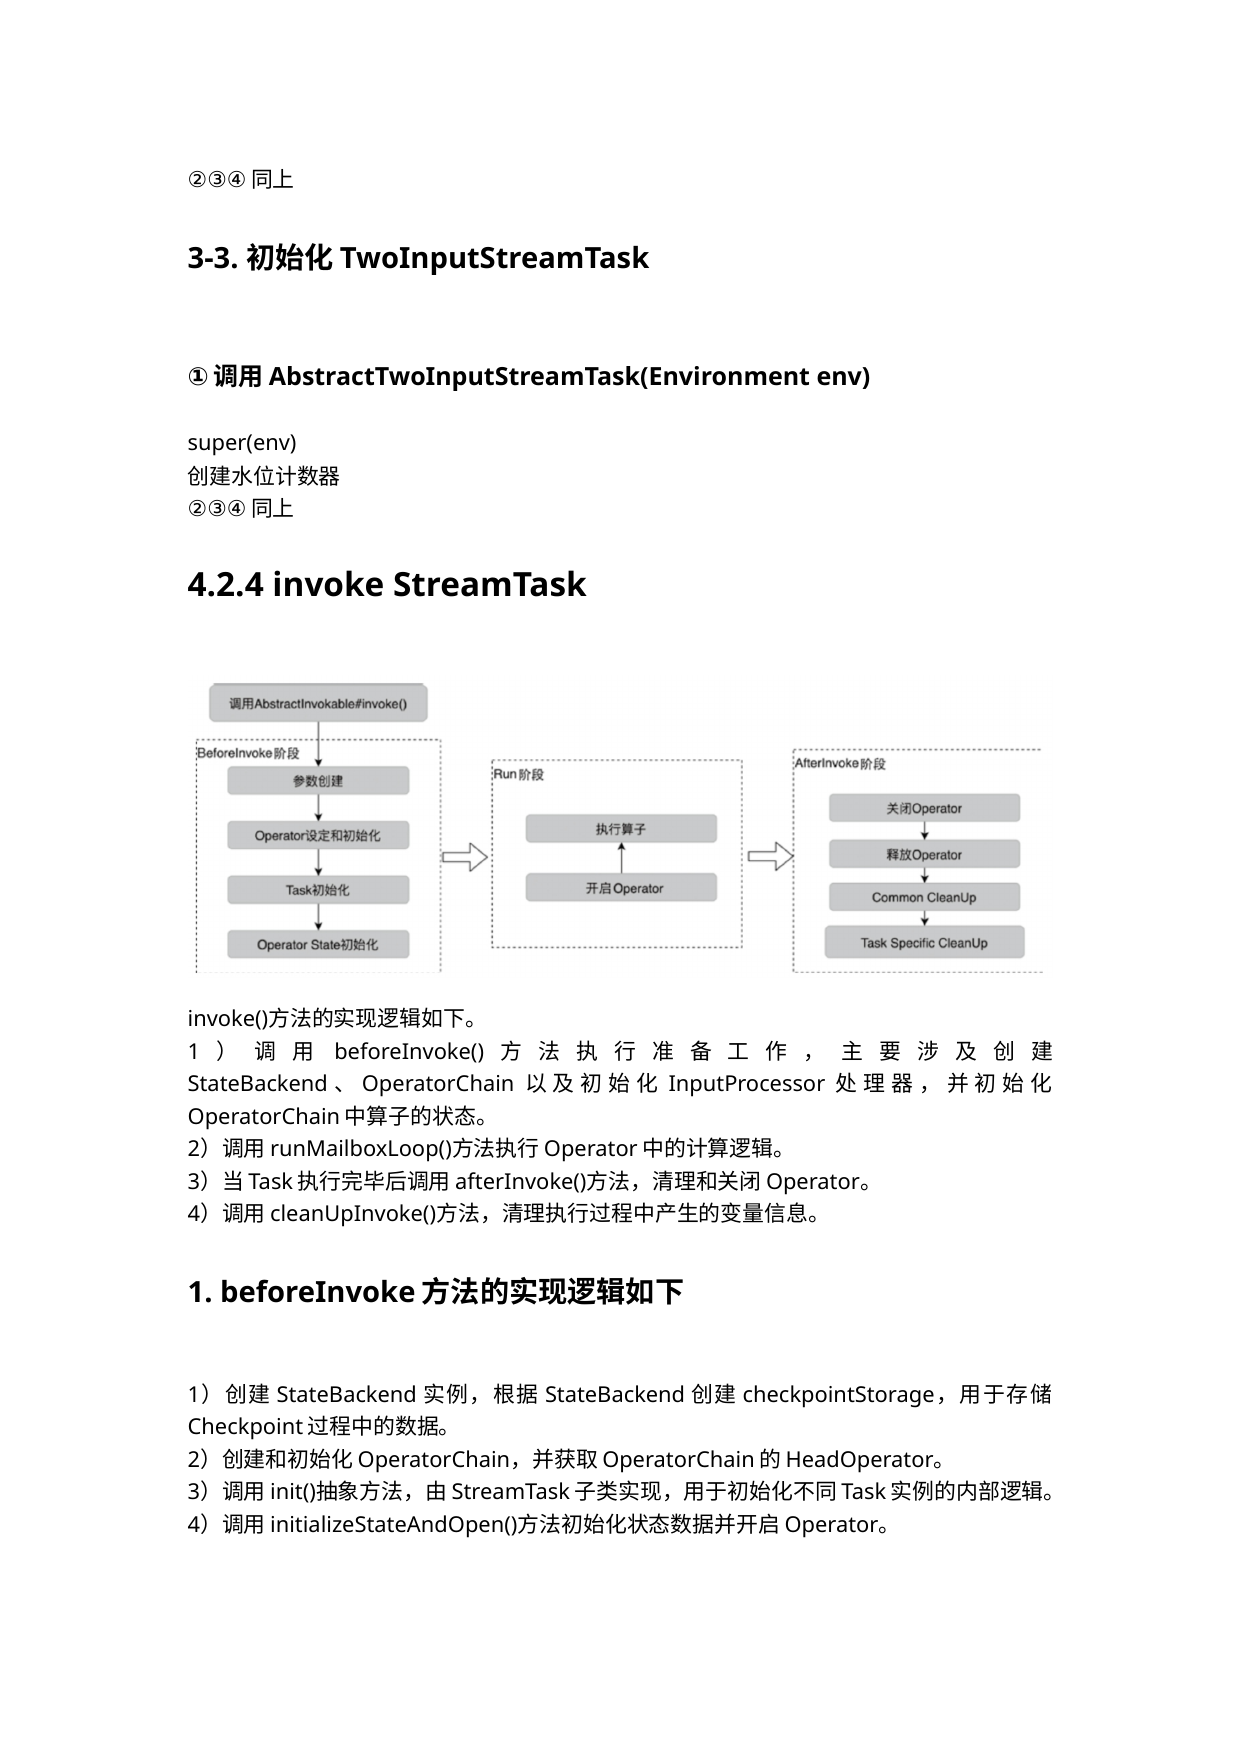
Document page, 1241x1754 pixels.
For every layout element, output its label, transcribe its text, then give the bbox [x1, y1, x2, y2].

text 4）调用cleanUpInvoke()方法，清理执行过程中产生的变量信息。 [187, 1196, 1053, 1228]
text 3）当Task执行完毕后调用afterInvoke()方法，清理和关闭Operator。 [187, 1163, 1053, 1196]
subtitle 1. beforeInvoke方法的实现逻辑如下 [187, 1257, 1053, 1322]
text super(env) [187, 426, 1053, 458]
text 2）创建和初始化OperatorChain，并获取OperatorChain的HeadOperator。 [187, 1441, 1053, 1474]
text 创建水位计数器 [187, 458, 1053, 491]
text invoke()方法的实现逻辑如下。 [187, 1001, 1053, 1033]
text ②③④同上 [187, 162, 1053, 194]
text 3）调用init()抽象方法，由StreamTask子类实现，用于初始化不同Task实例的内部逻辑。 [187, 1474, 1053, 1506]
text 4）调用initializeStateAndOpen()方法初始化状态数据并开启Operator。 [187, 1506, 1053, 1539]
picture [187, 675, 1053, 978]
text 2）调用runMailboxLoop()方法执行Operator中的计算逻辑。 [187, 1131, 1053, 1163]
text 1）调用beforeInvoke()方法执行准备工作，主要涉及创建StateBackend、OperatorChain以及初始化InputProcessor处理器，并初始化OperatorChain中算子的状态。 [187, 1033, 1053, 1131]
subtitle ①调用AbstractTwoInputStreamTask(Environment env) [187, 342, 1053, 407]
subtitle 3-3. 初始化TwoInputStreamTask [187, 224, 1053, 289]
subtitle 4.2.4 invoke StreamTask [187, 551, 1053, 616]
text ②③④同上 [187, 491, 1053, 523]
text 1）创建StateBackend实例，根据StateBackend创建checkpointStorage，用于存储Checkpoint过程中的数据。 [187, 1376, 1053, 1441]
